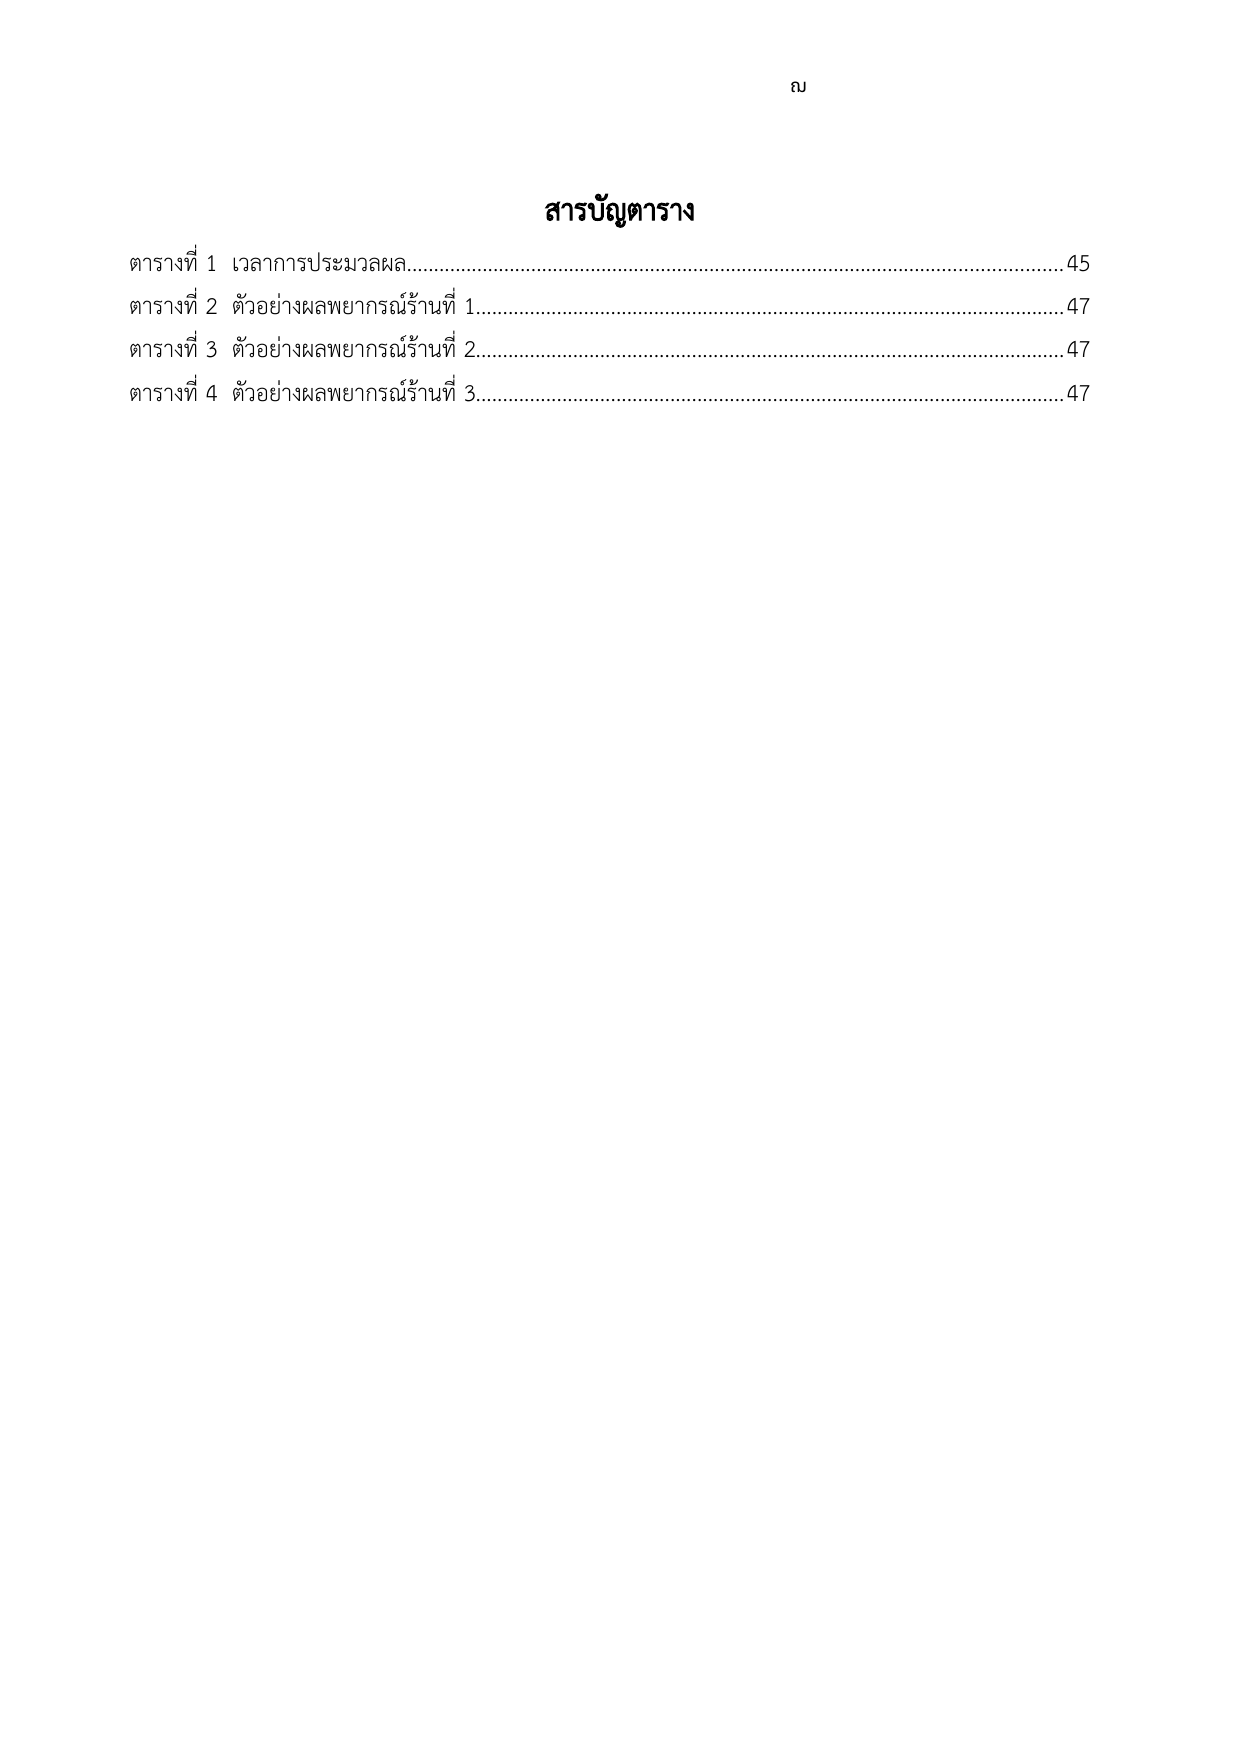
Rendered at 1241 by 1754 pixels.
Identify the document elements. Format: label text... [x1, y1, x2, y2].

text ตารางที่ 3 ตัวอย่างผลพยากรณ์ร้านที่ 2 47 [129, 328, 1090, 366]
subtitle สารบัญตาราง [150, 183, 1090, 230]
text ตารางที่ 2 ตัวอย่างผลพยากรณ์ร้านที่ 1 47 [129, 285, 1090, 323]
text ตารางที่ 4 ตัวอย่างผลพยากรณ์ร้านที่ 3 47 [129, 372, 1090, 409]
text ตารางที่ 1 เวลาการประมวลผล 45 [129, 242, 1090, 279]
